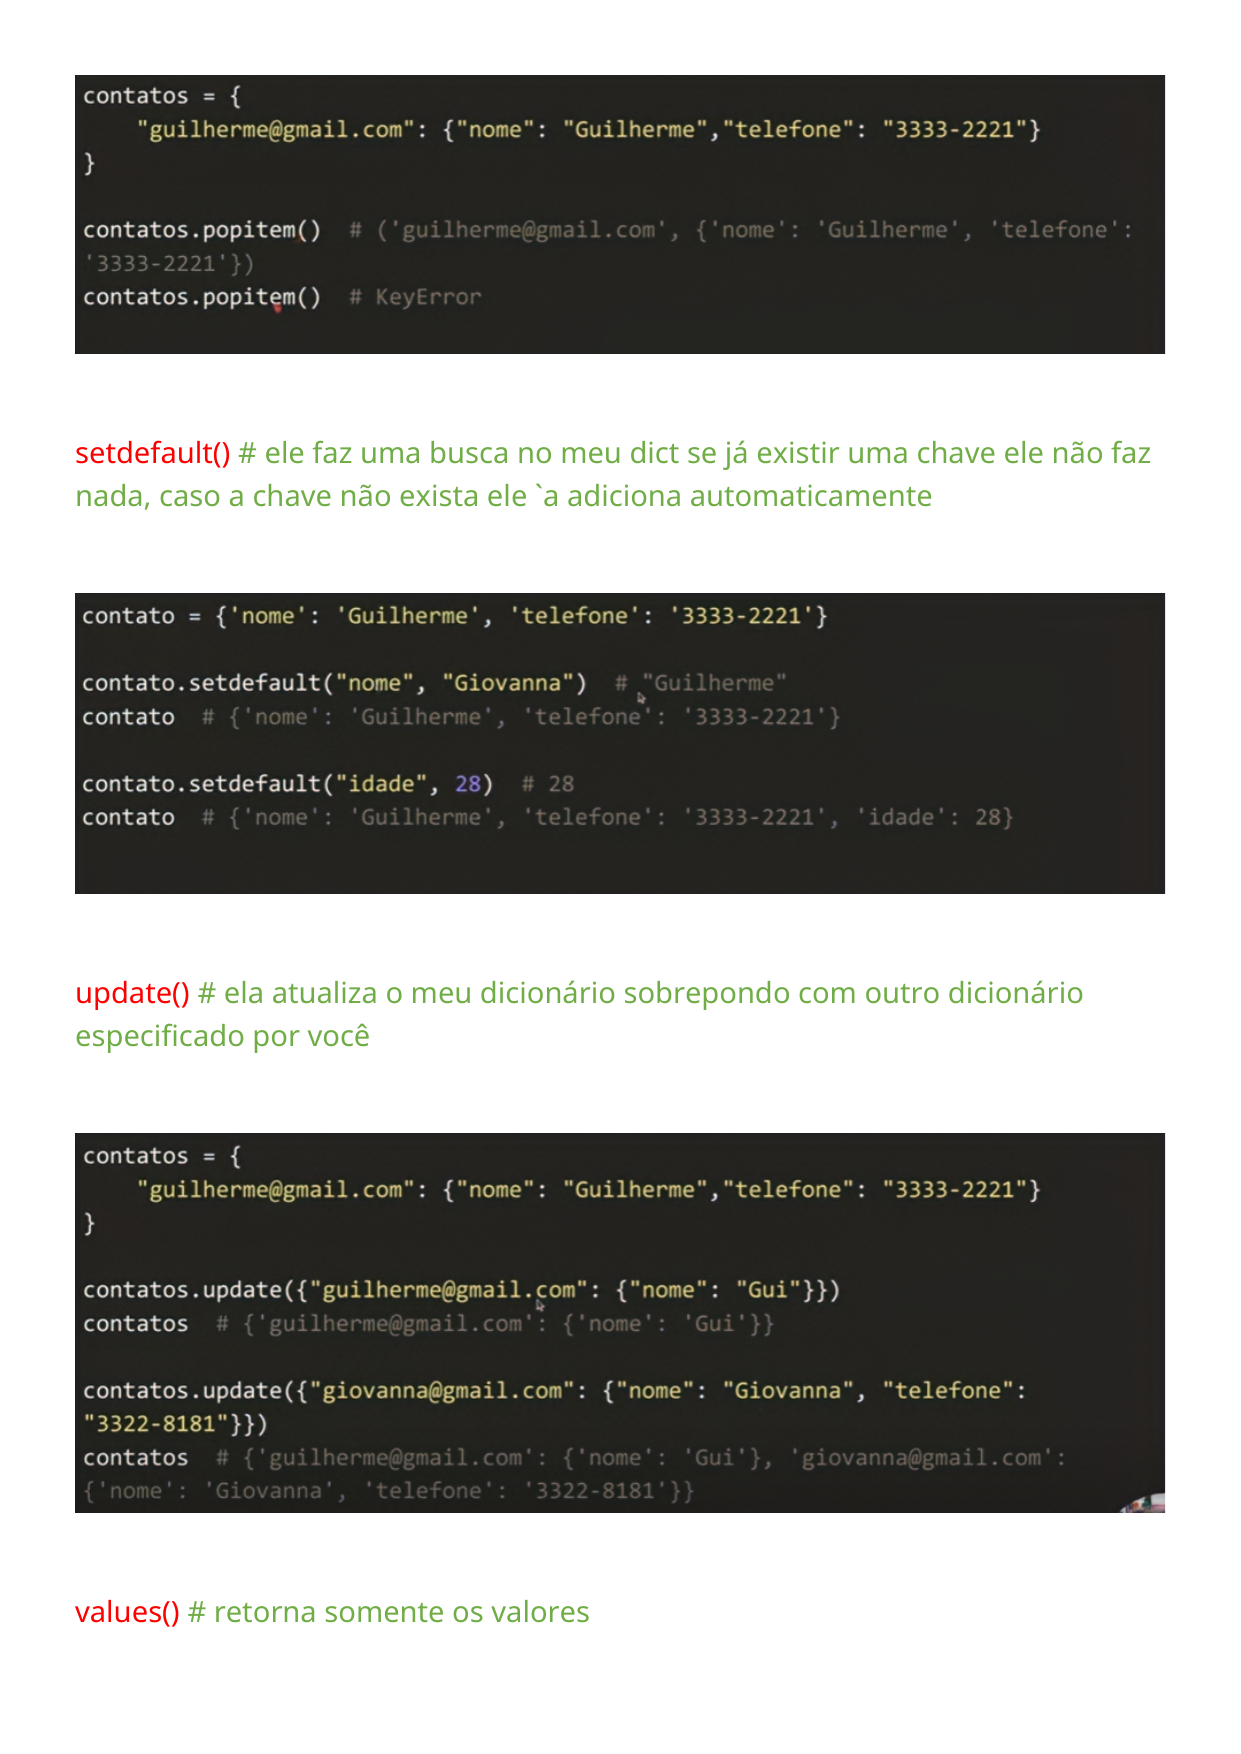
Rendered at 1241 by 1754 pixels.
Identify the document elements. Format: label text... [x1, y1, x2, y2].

picture [75, 75, 1166, 354]
picture [75, 1133, 1166, 1513]
text update() # ela atualiza o meu dicionário sobrepondo com outro dicionário especificado por você [75, 972, 1165, 1054]
text values() # retorna somente os valores [75, 1591, 1165, 1631]
picture [75, 593, 1166, 894]
text setdefault() # ele faz uma busca no meu dict se já existir uma chave ele não faz nada, caso a chave não exista ele `a adiciona automaticamente [75, 432, 1165, 515]
